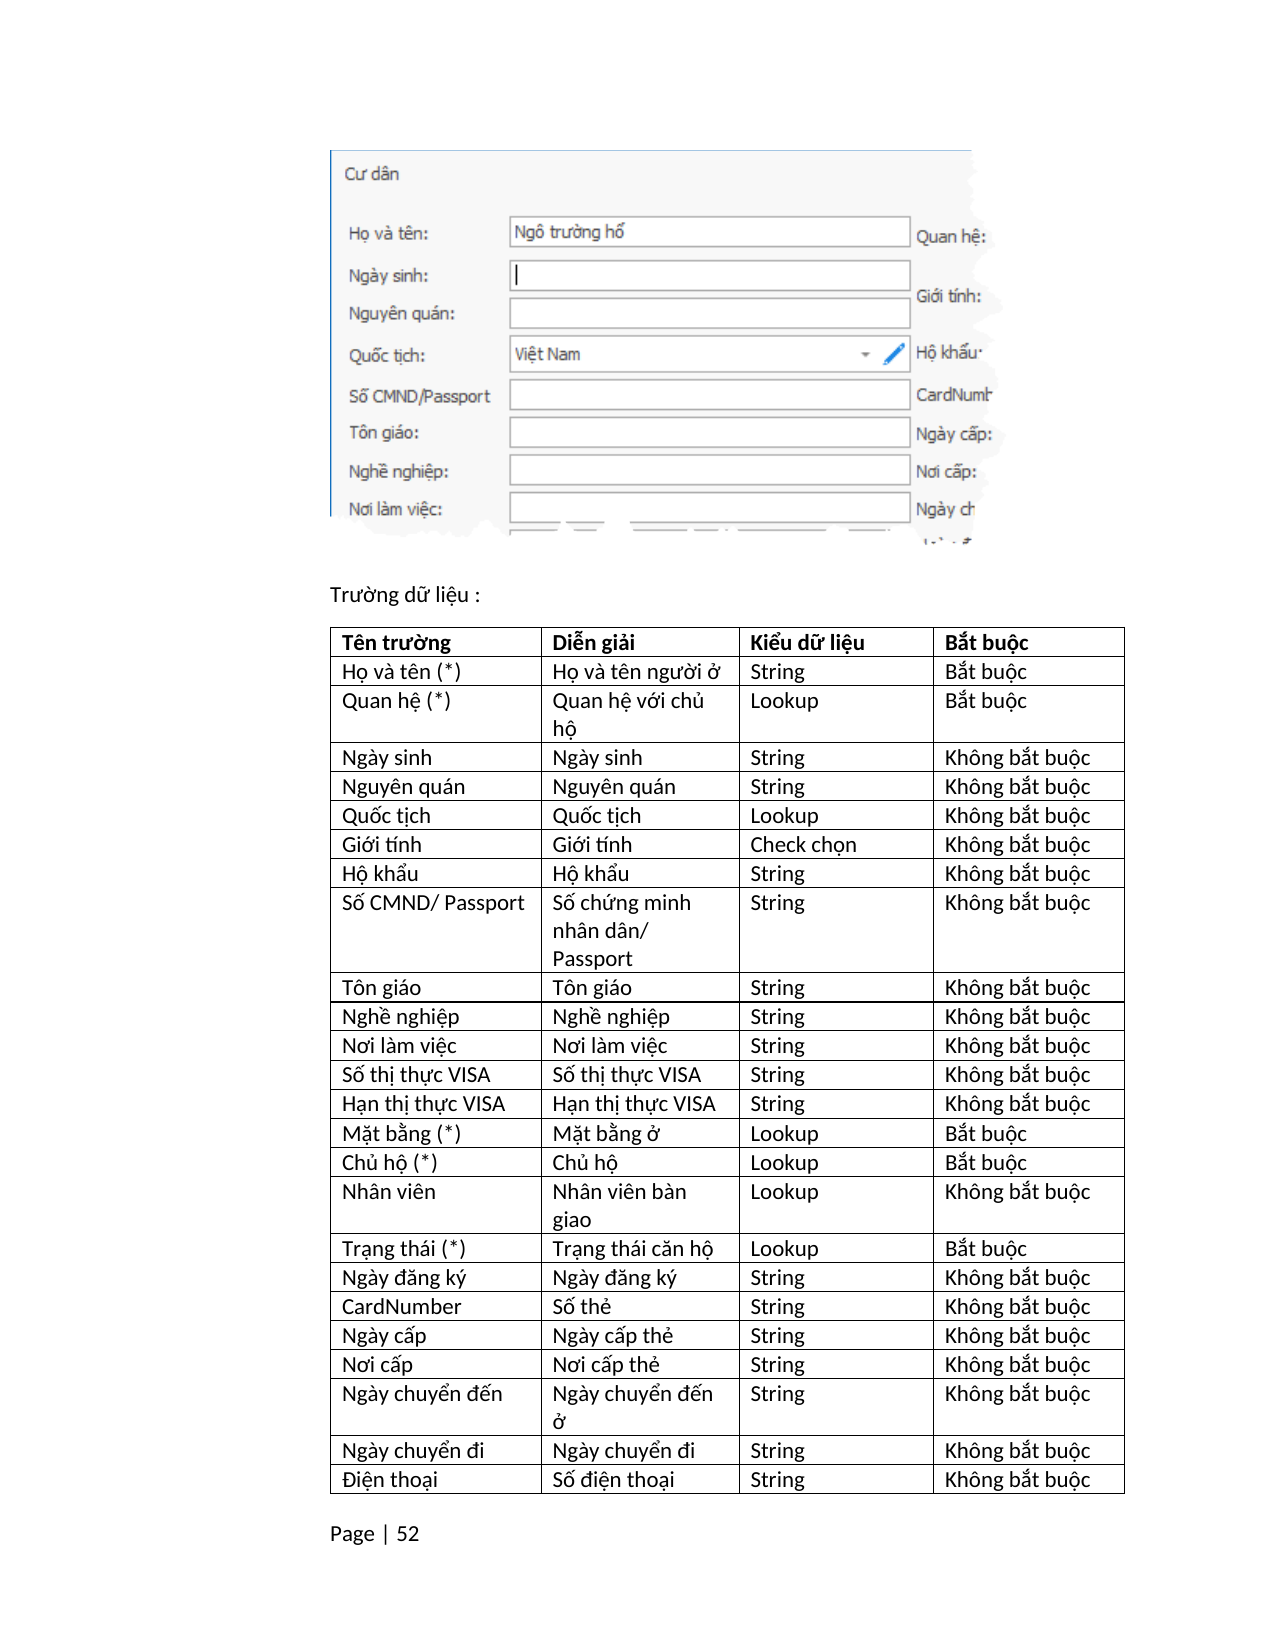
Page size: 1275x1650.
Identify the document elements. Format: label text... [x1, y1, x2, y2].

table_cell Không bắt buộc [934, 859, 1124, 887]
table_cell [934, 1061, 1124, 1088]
table_cell Nguyên quán [542, 772, 739, 800]
table_cell Bắt buộc [934, 686, 1124, 742]
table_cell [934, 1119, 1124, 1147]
table_cell Họ và tên (*) [331, 657, 541, 685]
table_cell Số chứng minh nhân dân/ Passport [542, 888, 739, 972]
table_cell Quốc tịch [331, 801, 541, 829]
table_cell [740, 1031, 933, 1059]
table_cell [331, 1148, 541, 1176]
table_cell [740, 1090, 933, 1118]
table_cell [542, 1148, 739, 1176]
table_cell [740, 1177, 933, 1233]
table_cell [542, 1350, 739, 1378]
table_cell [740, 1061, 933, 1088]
table_cell Hộ khẩu [331, 859, 541, 887]
table_header Tên trường [331, 628, 541, 656]
table_header Bắt buộc [934, 628, 1124, 656]
table_cell String [740, 888, 933, 972]
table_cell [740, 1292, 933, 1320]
table_header Kiểu dữ liệu [740, 628, 933, 656]
table_cell Lookup [740, 801, 933, 829]
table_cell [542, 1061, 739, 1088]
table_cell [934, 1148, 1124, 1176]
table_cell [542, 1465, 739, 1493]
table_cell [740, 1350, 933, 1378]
picture [330, 150, 1019, 561]
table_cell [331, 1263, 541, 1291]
table_cell Giới tính [542, 830, 739, 858]
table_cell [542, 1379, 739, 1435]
table_header Diễn giải [542, 628, 739, 656]
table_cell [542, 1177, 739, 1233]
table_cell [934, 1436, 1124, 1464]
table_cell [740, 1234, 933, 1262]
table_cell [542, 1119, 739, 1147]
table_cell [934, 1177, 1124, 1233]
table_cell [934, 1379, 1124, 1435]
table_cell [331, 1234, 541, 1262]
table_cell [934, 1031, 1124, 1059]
table_cell Lookup [740, 686, 933, 742]
table_cell String [740, 772, 933, 800]
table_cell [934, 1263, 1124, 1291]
table_cell Không bắt buộc [934, 772, 1124, 800]
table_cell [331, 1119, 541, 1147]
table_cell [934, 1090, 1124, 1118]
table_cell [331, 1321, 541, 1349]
table_cell Ngày sinh [331, 743, 541, 771]
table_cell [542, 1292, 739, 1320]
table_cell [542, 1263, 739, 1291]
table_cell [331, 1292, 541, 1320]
table_cell String [740, 743, 933, 771]
table_cell Hộ khẩu [542, 859, 739, 887]
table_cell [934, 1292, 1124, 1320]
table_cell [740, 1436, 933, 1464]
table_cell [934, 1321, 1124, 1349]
table_cell Quan hệ (*) [331, 686, 541, 742]
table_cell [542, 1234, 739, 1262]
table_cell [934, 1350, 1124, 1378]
table_cell Quan hệ với chủ hộ [542, 686, 739, 742]
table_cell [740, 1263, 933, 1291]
table_cell Nguyên quán [331, 772, 541, 800]
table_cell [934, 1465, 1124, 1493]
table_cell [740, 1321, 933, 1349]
table_cell Bắt buộc [934, 657, 1124, 685]
table_cell String [740, 657, 933, 685]
table_cell Không bắt buộc [934, 830, 1124, 858]
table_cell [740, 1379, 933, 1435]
table_cell Không bắt buộc [934, 973, 1124, 1001]
table_cell Quốc tịch [542, 801, 739, 829]
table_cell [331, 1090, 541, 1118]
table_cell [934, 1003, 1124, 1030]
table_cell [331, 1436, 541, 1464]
table_cell Giới tính [331, 830, 541, 858]
table_cell Không bắt buộc [934, 743, 1124, 771]
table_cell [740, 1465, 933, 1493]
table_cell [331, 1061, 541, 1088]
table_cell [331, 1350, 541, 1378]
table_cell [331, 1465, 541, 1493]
table_cell Họ và tên người ở [542, 657, 739, 685]
table_cell Số CMND/ Passport [331, 888, 541, 972]
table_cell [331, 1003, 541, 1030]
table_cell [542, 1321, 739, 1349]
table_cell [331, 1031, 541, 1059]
table_cell Tôn giáo [542, 973, 739, 1001]
text Trường dữ liệu : [330, 580, 1125, 608]
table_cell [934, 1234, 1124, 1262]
table_cell Không bắt buộc [934, 888, 1124, 972]
table_cell Tôn giáo [331, 973, 541, 1001]
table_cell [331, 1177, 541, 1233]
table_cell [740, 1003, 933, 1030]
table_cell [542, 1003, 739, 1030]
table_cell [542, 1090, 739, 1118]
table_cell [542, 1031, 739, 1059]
table_cell String [740, 973, 933, 1001]
table_cell Không bắt buộc [934, 801, 1124, 829]
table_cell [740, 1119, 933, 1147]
table_cell Ngày sinh [542, 743, 739, 771]
table_cell Check chọn [740, 830, 933, 858]
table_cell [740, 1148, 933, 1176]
table_cell String [740, 859, 933, 887]
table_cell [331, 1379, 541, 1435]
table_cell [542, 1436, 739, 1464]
